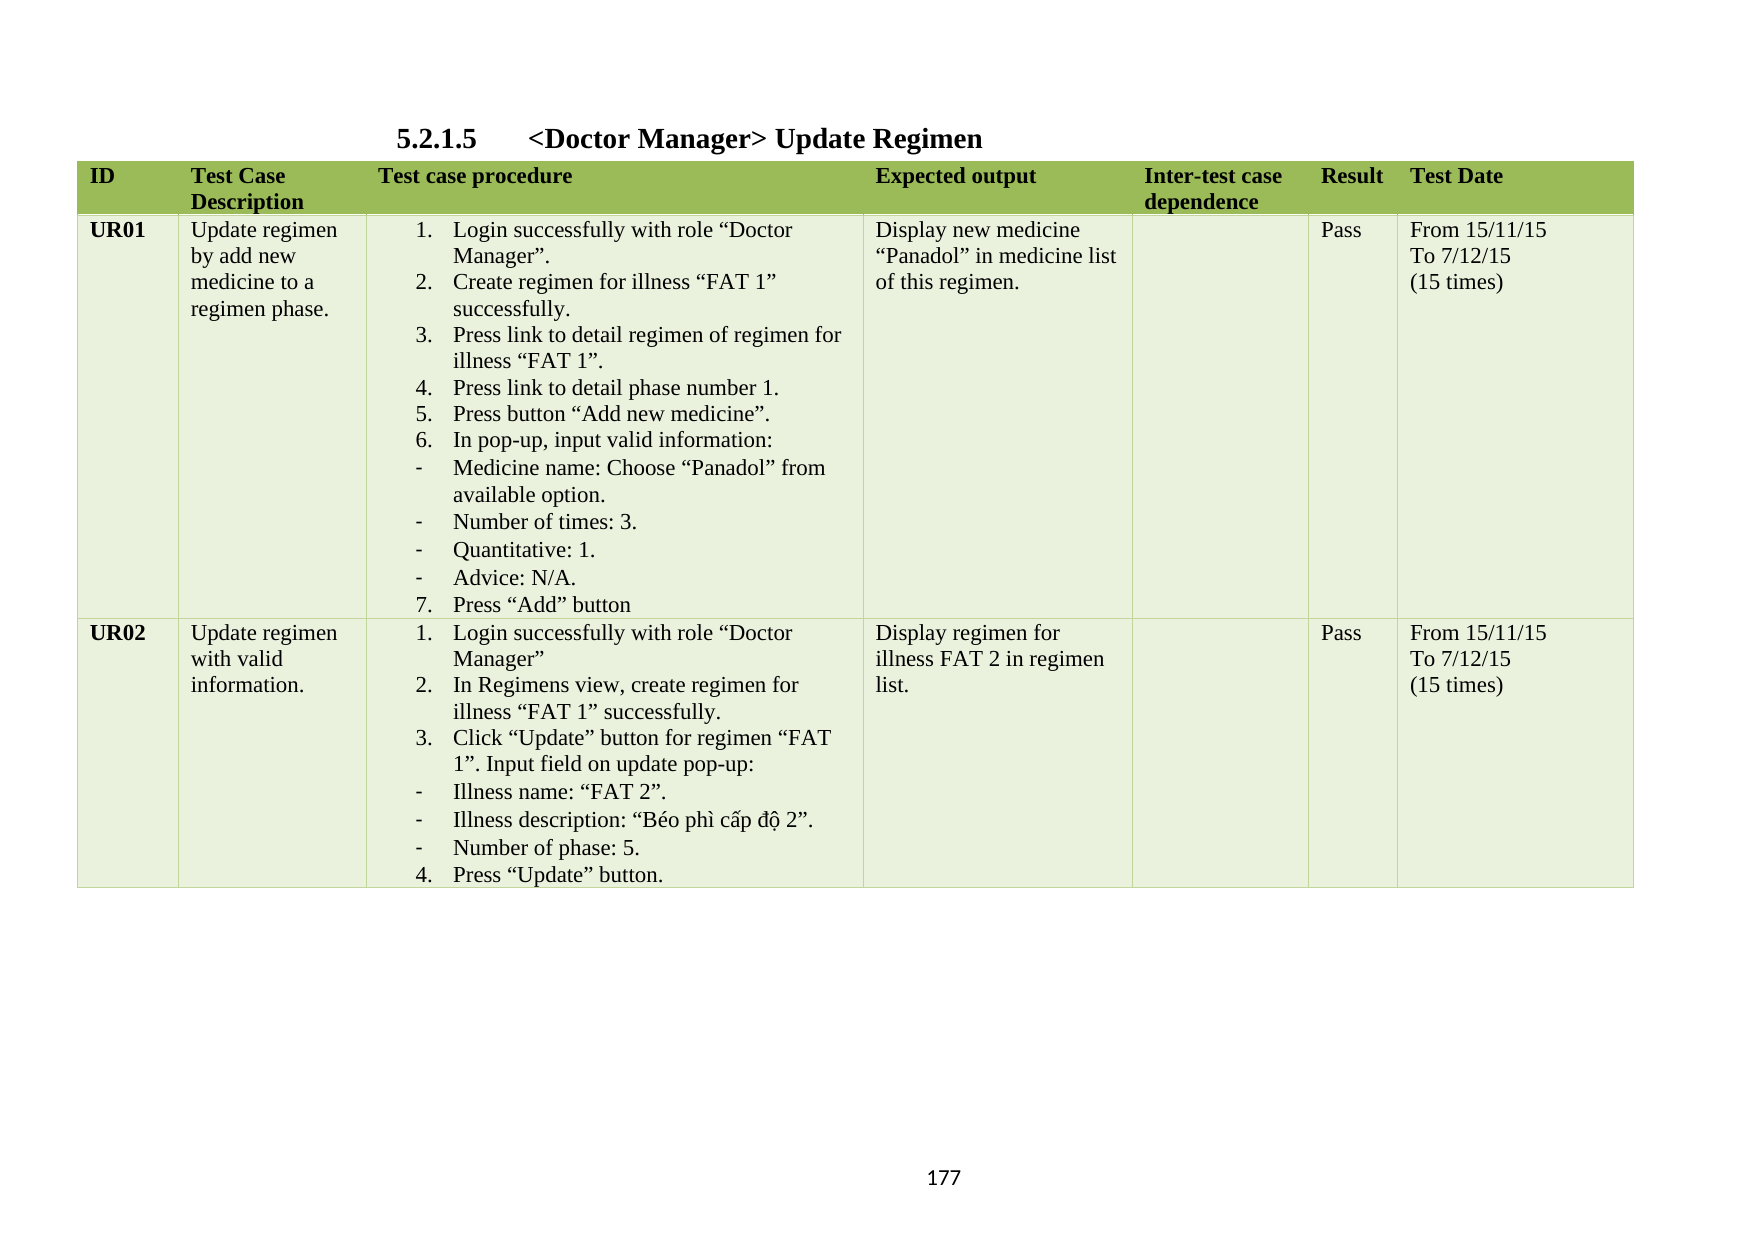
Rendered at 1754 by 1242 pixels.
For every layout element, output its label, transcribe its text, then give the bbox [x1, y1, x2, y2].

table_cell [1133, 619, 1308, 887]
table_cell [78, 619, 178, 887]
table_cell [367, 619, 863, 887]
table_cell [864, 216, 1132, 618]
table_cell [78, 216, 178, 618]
subtitle <Doctor Manager> Update Regimen [396, 121, 1725, 154]
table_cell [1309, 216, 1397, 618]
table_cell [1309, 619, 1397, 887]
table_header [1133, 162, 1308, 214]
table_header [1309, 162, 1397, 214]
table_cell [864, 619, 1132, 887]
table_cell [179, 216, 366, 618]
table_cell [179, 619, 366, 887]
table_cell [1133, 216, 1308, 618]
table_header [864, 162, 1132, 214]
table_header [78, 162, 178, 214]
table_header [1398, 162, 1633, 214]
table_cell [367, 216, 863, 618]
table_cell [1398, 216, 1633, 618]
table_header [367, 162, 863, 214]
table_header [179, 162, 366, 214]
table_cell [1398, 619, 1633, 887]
